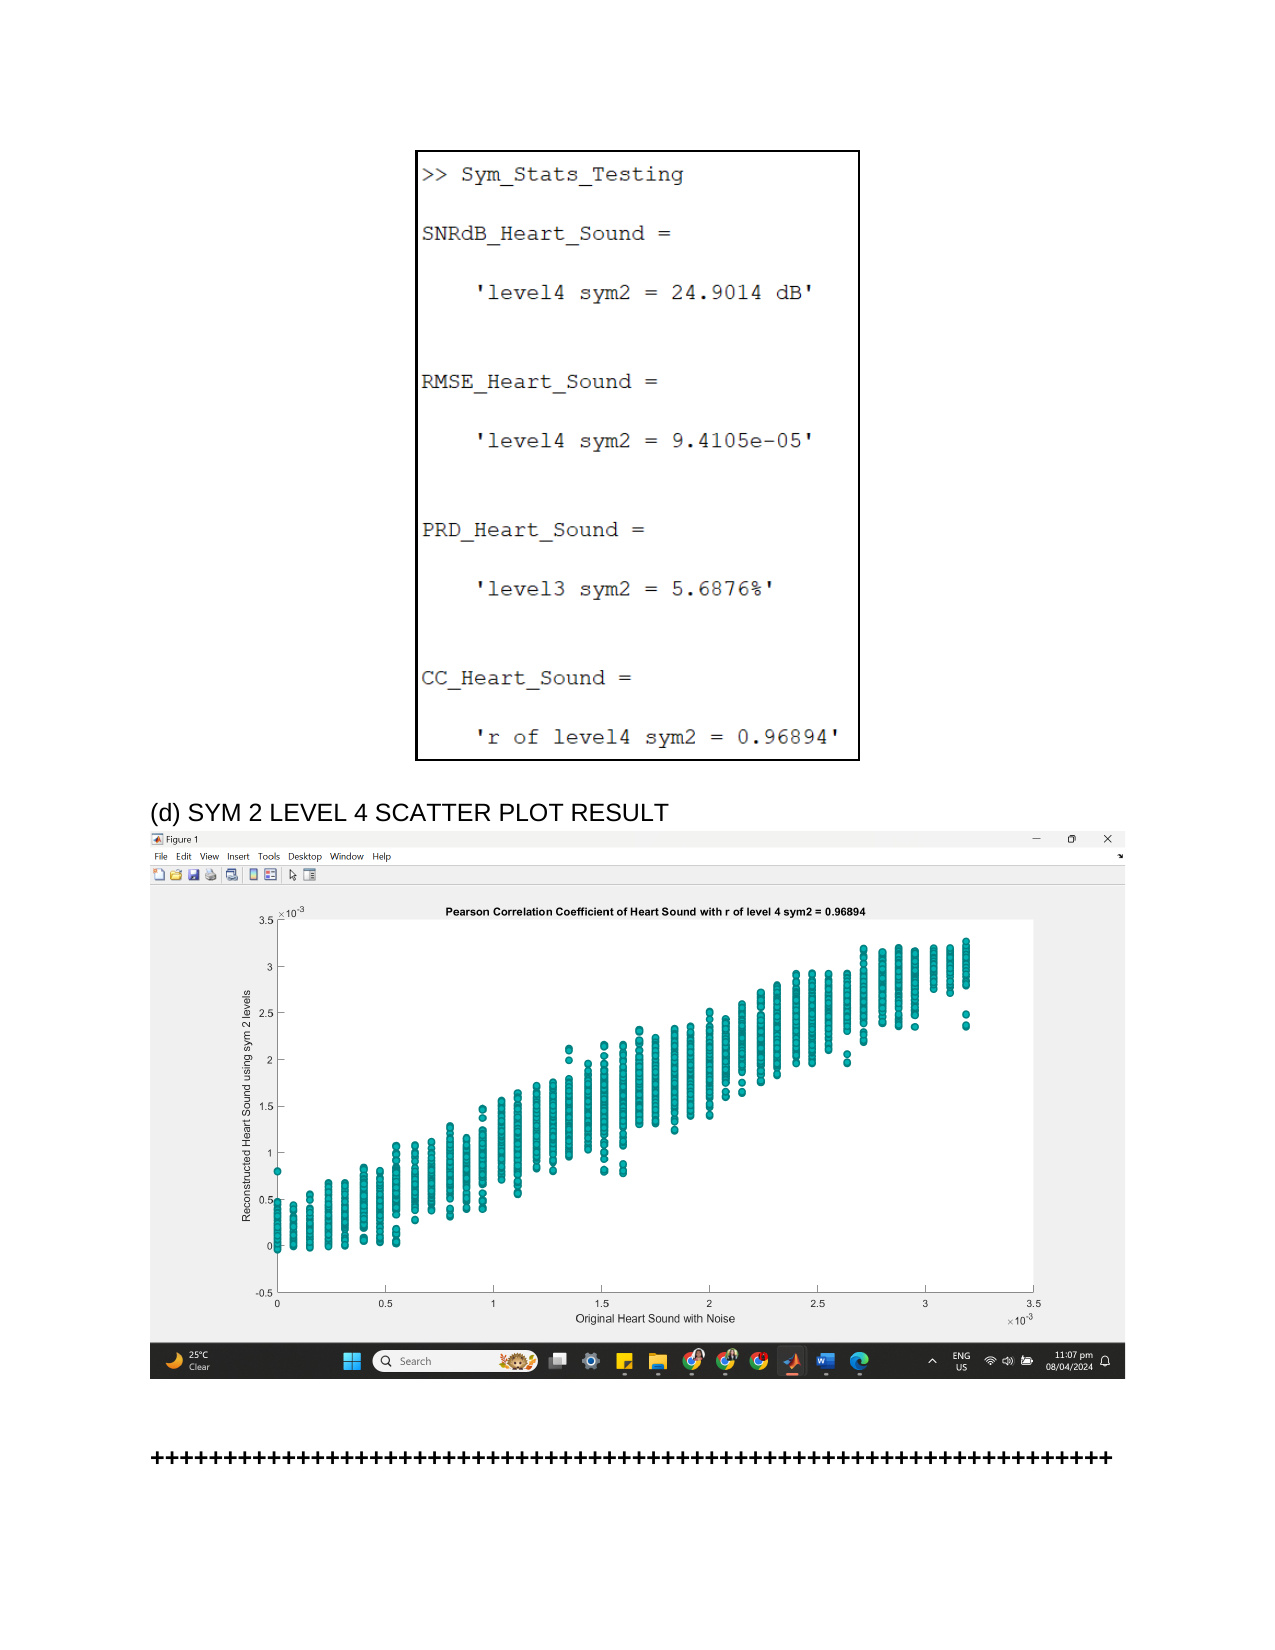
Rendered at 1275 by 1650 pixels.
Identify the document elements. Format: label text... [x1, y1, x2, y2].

text (d) SYM 2 LEVEL 4 SCATTER PLOT RESULT [150, 798, 1125, 827]
text ++++++++++++++++++++++++++++++++++++++++++++++++++++++++++++++++++ [150, 1443, 1125, 1472]
picture [150, 831, 1125, 1379]
picture [418, 152, 858, 759]
